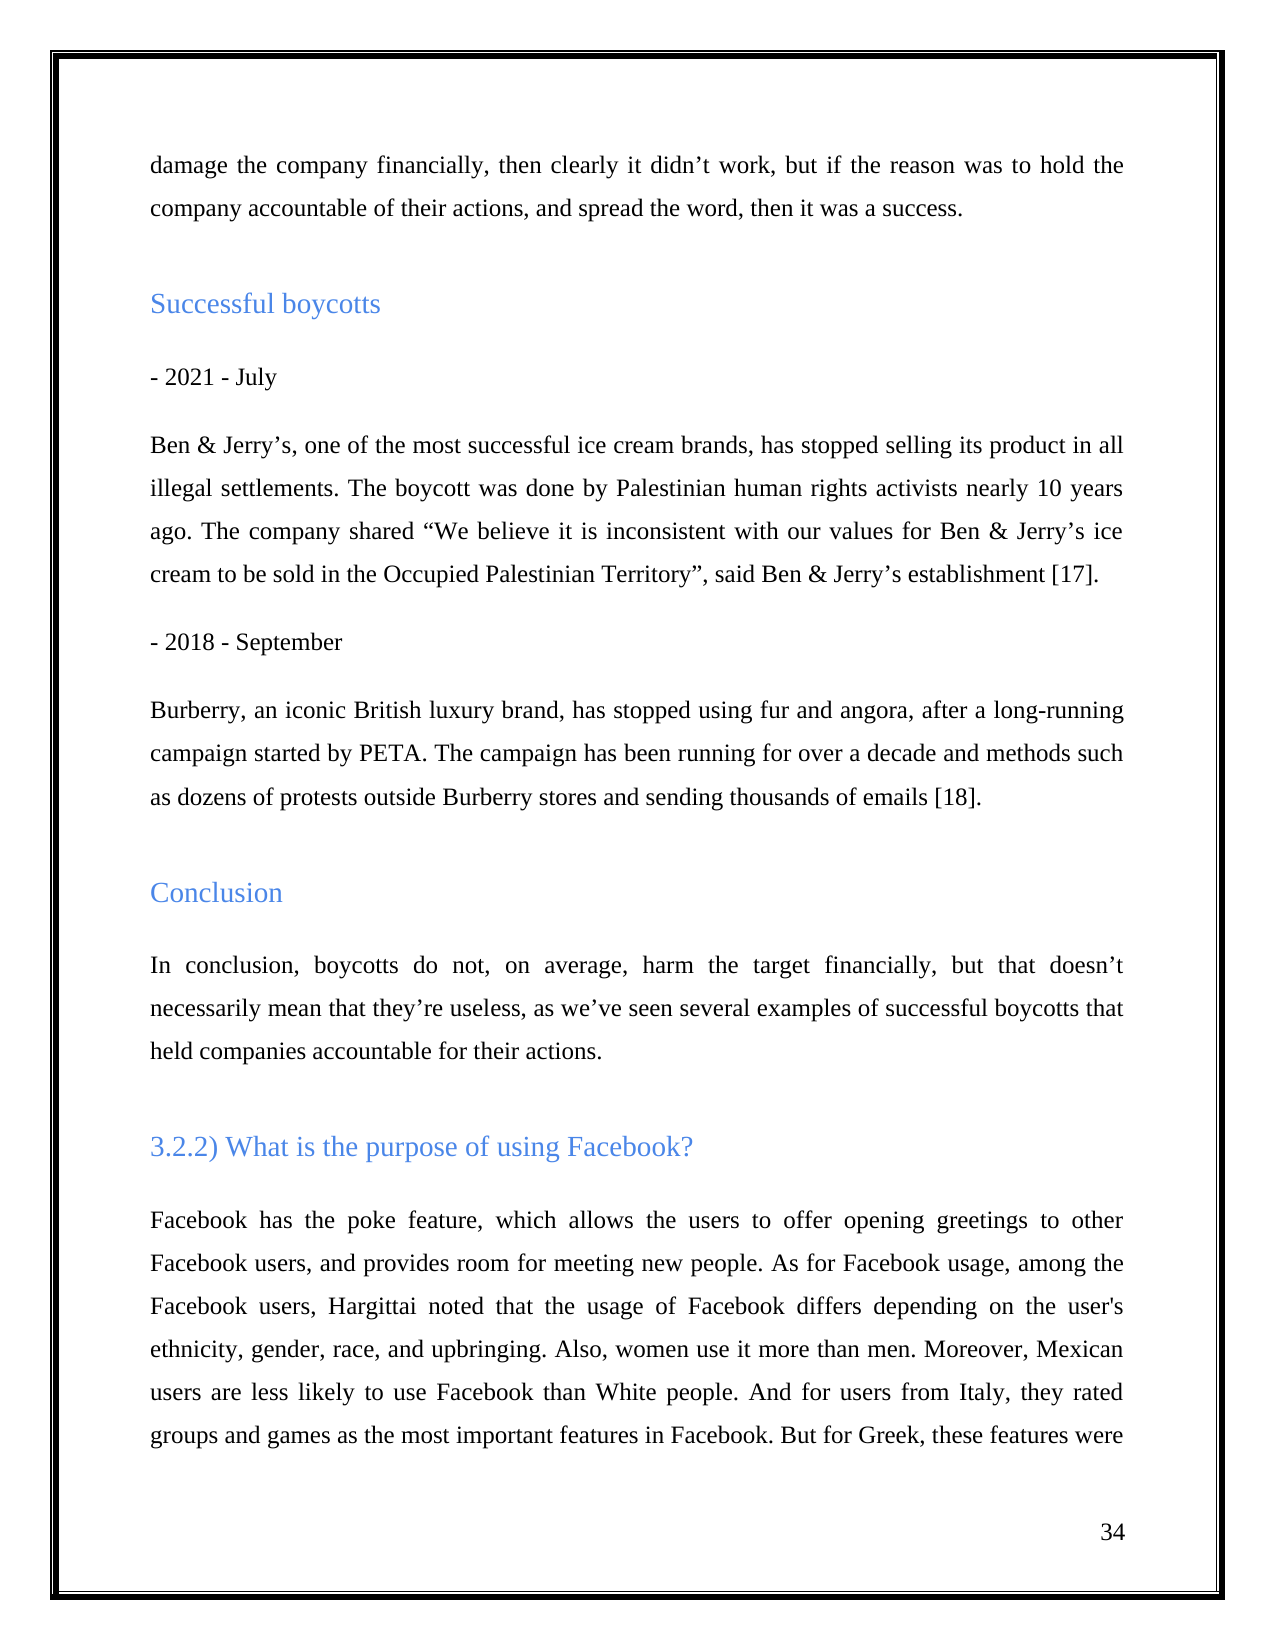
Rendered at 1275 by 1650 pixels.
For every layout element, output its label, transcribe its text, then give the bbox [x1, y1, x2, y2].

text - 2021 - July [150, 362, 1125, 390]
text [150, 1205, 1125, 1449]
subtitle 3.2.2) What is the purpose of using Facebook? [150, 1129, 1125, 1163]
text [150, 150, 1125, 222]
text Ben & Jerry’s, one of the most successful ice cream brands, has stopped selling its product in all illegal settlements. The boycott was done by Palestinian human rights activists nearly 10 years ago. The company shared “We believe it is inconsistent with our values for Ben & Jerry’s ice cream to be sold in the Occupied Palestinian Territory”, said Ben & Jerry’s establishment [17]. [150, 430, 1125, 588]
subtitle Successful boycotts [150, 286, 1125, 320]
text - 2018 - September [150, 627, 1125, 656]
text Burberry, an iconic British luxury brand, has stopped using fur and angora, after a long-running campaign started by PETA. The campaign has been running for over a decade and methods such as dozens of protests outside Burberry stores and sending thousands of emails [18]. [150, 695, 1125, 810]
text In conclusion, boycotts do not, on average, harm the target financially, but that doesn’t necessarily mean that they’re useless, as we’ve seen several examples of successful boycotts that held companies accountable for their actions. [150, 950, 1125, 1065]
subtitle Conclusion [150, 875, 1125, 908]
